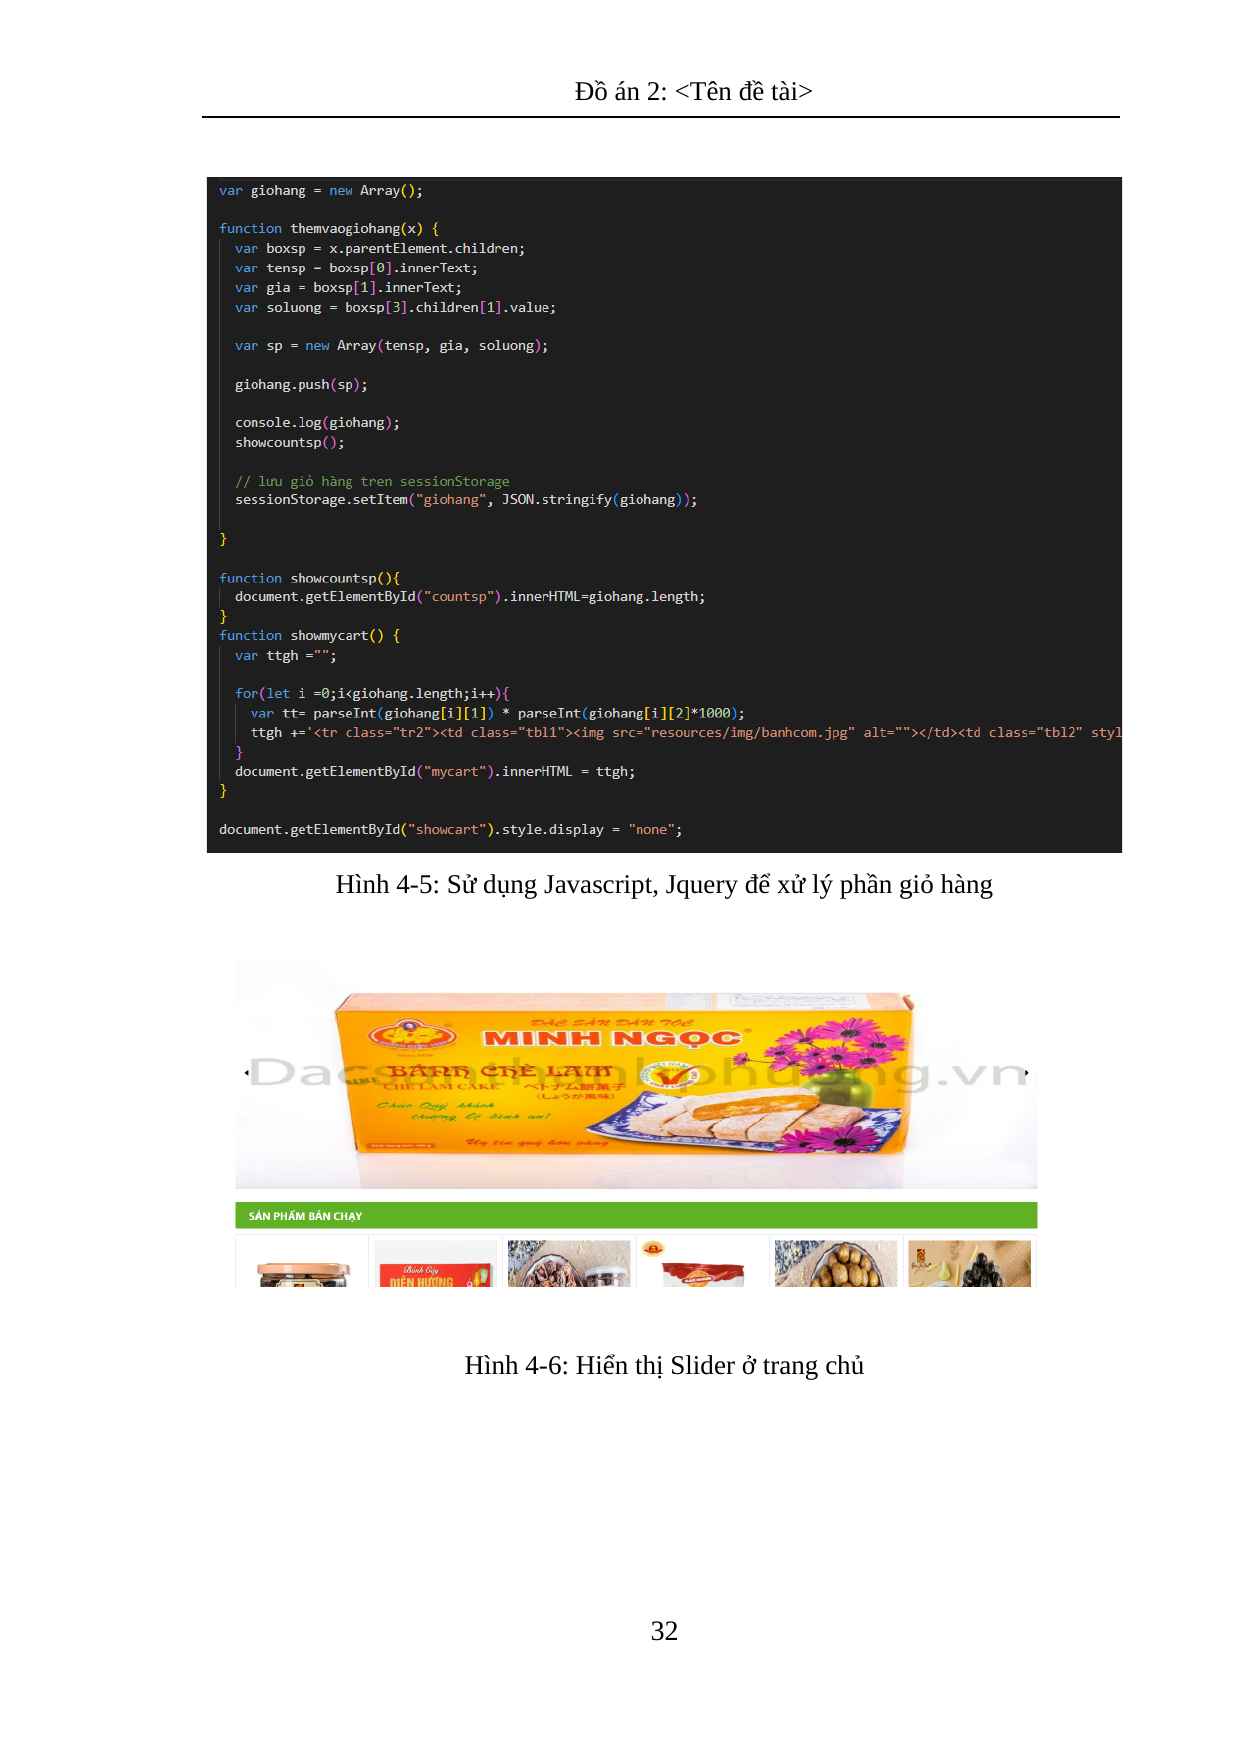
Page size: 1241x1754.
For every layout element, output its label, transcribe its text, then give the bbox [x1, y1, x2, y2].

text Hình 4-5: Sử dụng Javascript, Jquery để xử lý phần giỏ hàng [207, 868, 1122, 900]
picture [206, 961, 1123, 1287]
text Hình 4-6: Hiển thị Slider ở trang chủ [207, 1349, 1122, 1380]
picture [206, 177, 1123, 853]
